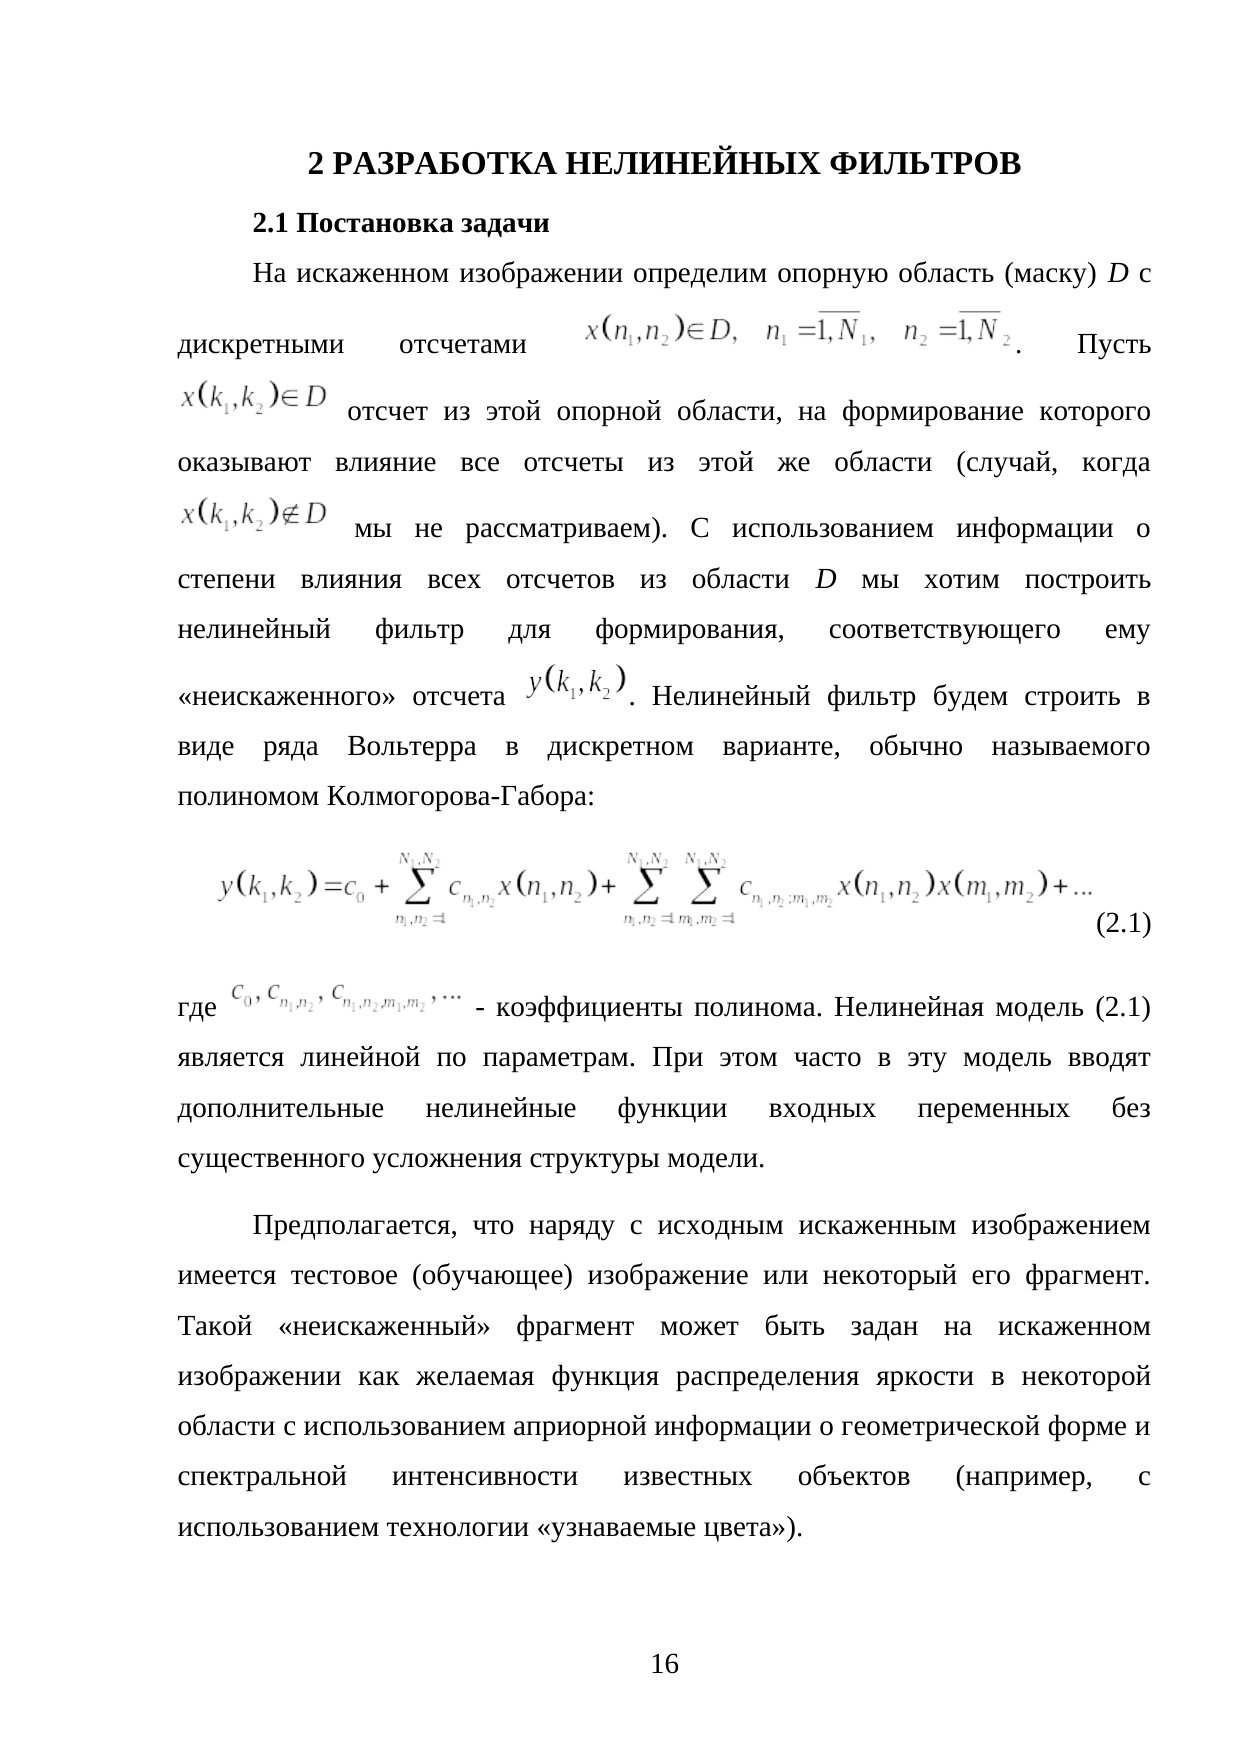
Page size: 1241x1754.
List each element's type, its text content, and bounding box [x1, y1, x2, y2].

text Предполагается, что наряду с исходным искаженным изображением имеется тестовое (обучающее) изображение или некоторый его фрагмент. Такой «неискаженный» фрагмент может быть задан на искаженном изображении как желаемая функция распределения яркости в некоторой области с использованием априорной информации о геометрической форме и спектральной интенсивности известных объектов (например, с использованием технологии «узнаваемые цвета»). [177, 1207, 1152, 1542]
text где - коэффициенты полинома. Нелинейная модель (2.1) является линейной по параметрам. При этом часто в эту модель вводят дополнительные нелинейные функции входных переменных без существенного усложнения структуры модели. [177, 973, 1152, 1173]
text На искаженном изображении определим опорную область (маску) D с дискретными отсчетами . Пусть отсчет из этой опорной области, на формирование которого оказывают влияние все отсчеты из этой же области (случай, когда мы не рассматриваем). С использованием информации о степени влияния всех отсчетов из области D мы хотим построить нелинейный фильтр для формирования, соответствующего ему «неискаженного» отсчета . Нелинейный фильтр будем строить в виде ряда Вольтерра в дискретном варианте, обычно называемого полиномом Колмогорова-Габора: [177, 255, 1152, 812]
subtitle 2.1 Постановка задачи [177, 205, 1152, 238]
text (2.1) [177, 845, 1152, 939]
subtitle 2 РАЗРАБОТКА НЕЛИНЕЙНЫХ ФИЛЬТРОВ [177, 143, 1152, 181]
